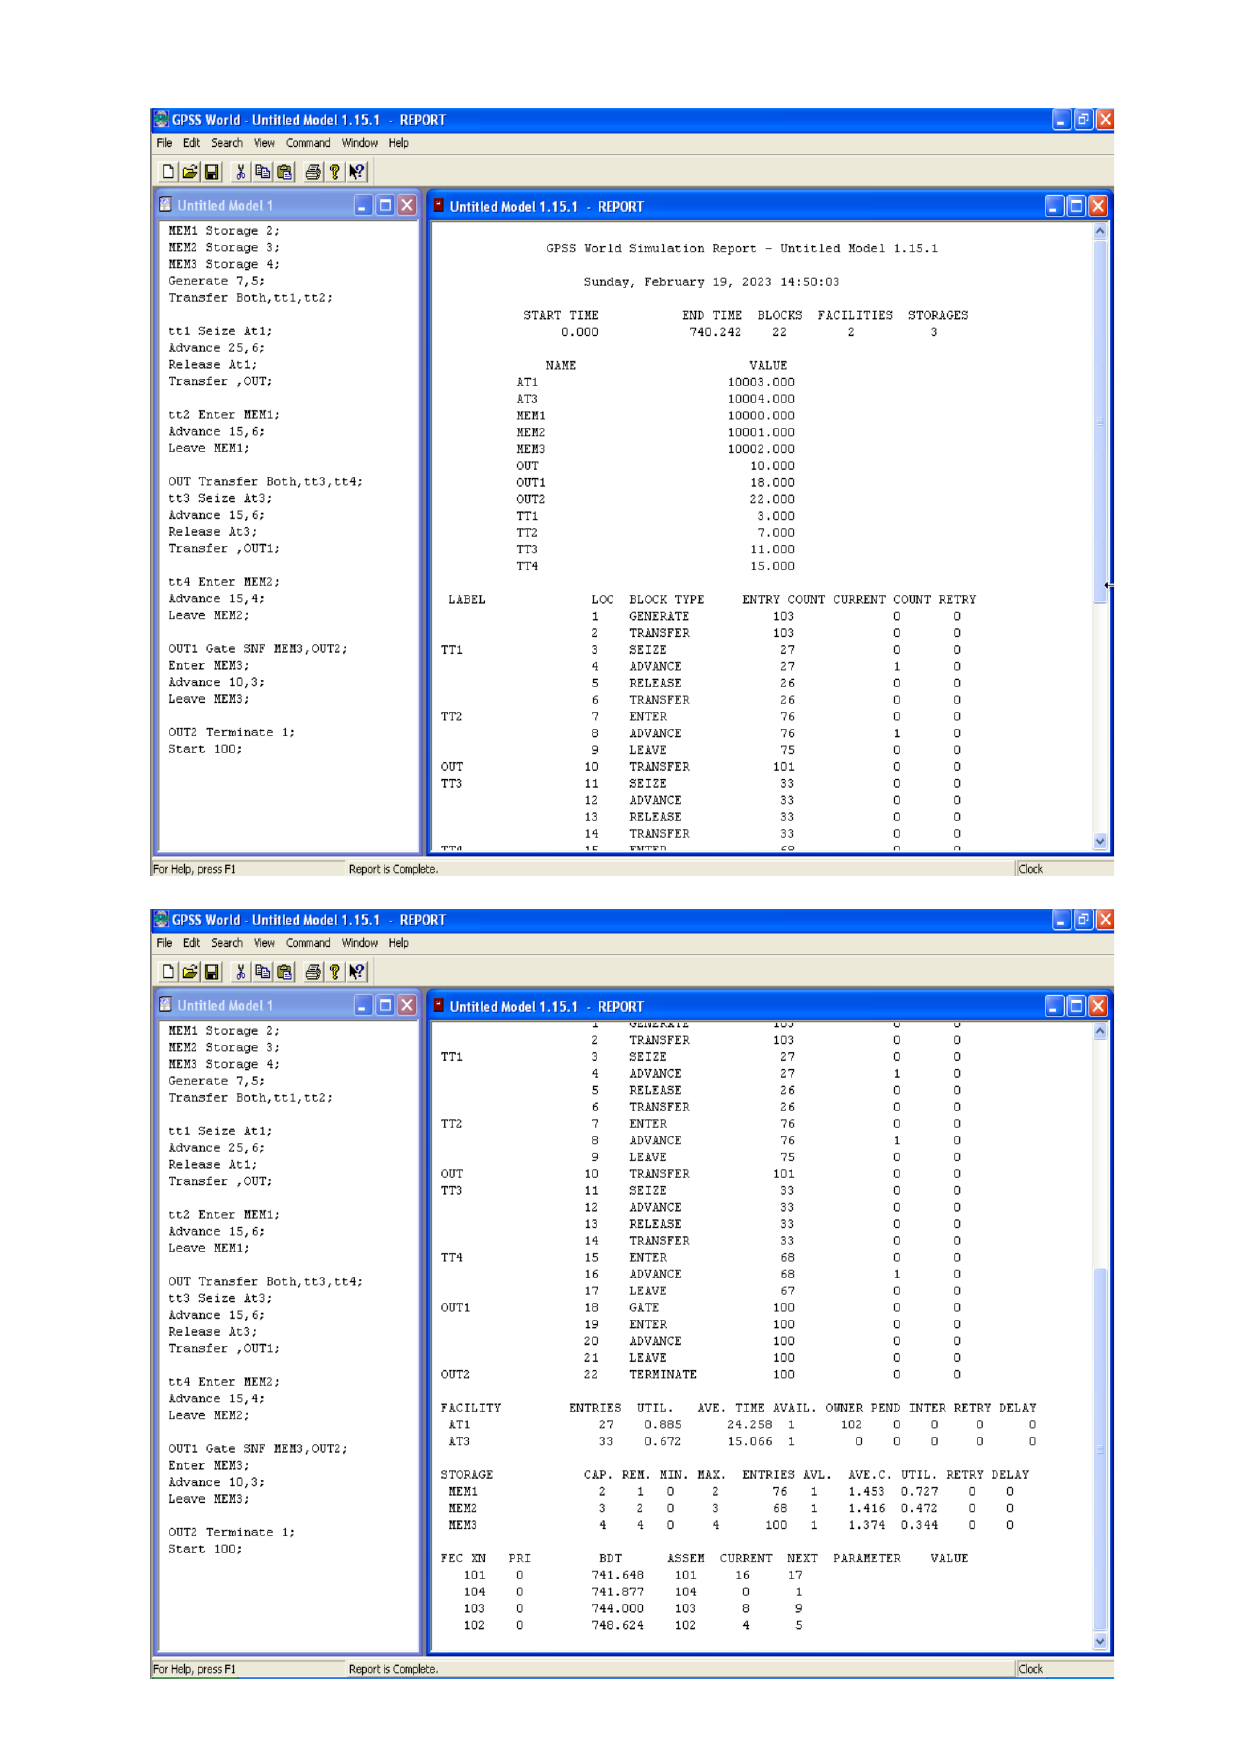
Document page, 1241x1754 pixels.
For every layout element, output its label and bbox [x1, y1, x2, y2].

picture [150, 909, 1115, 1679]
picture [150, 108, 1115, 876]
